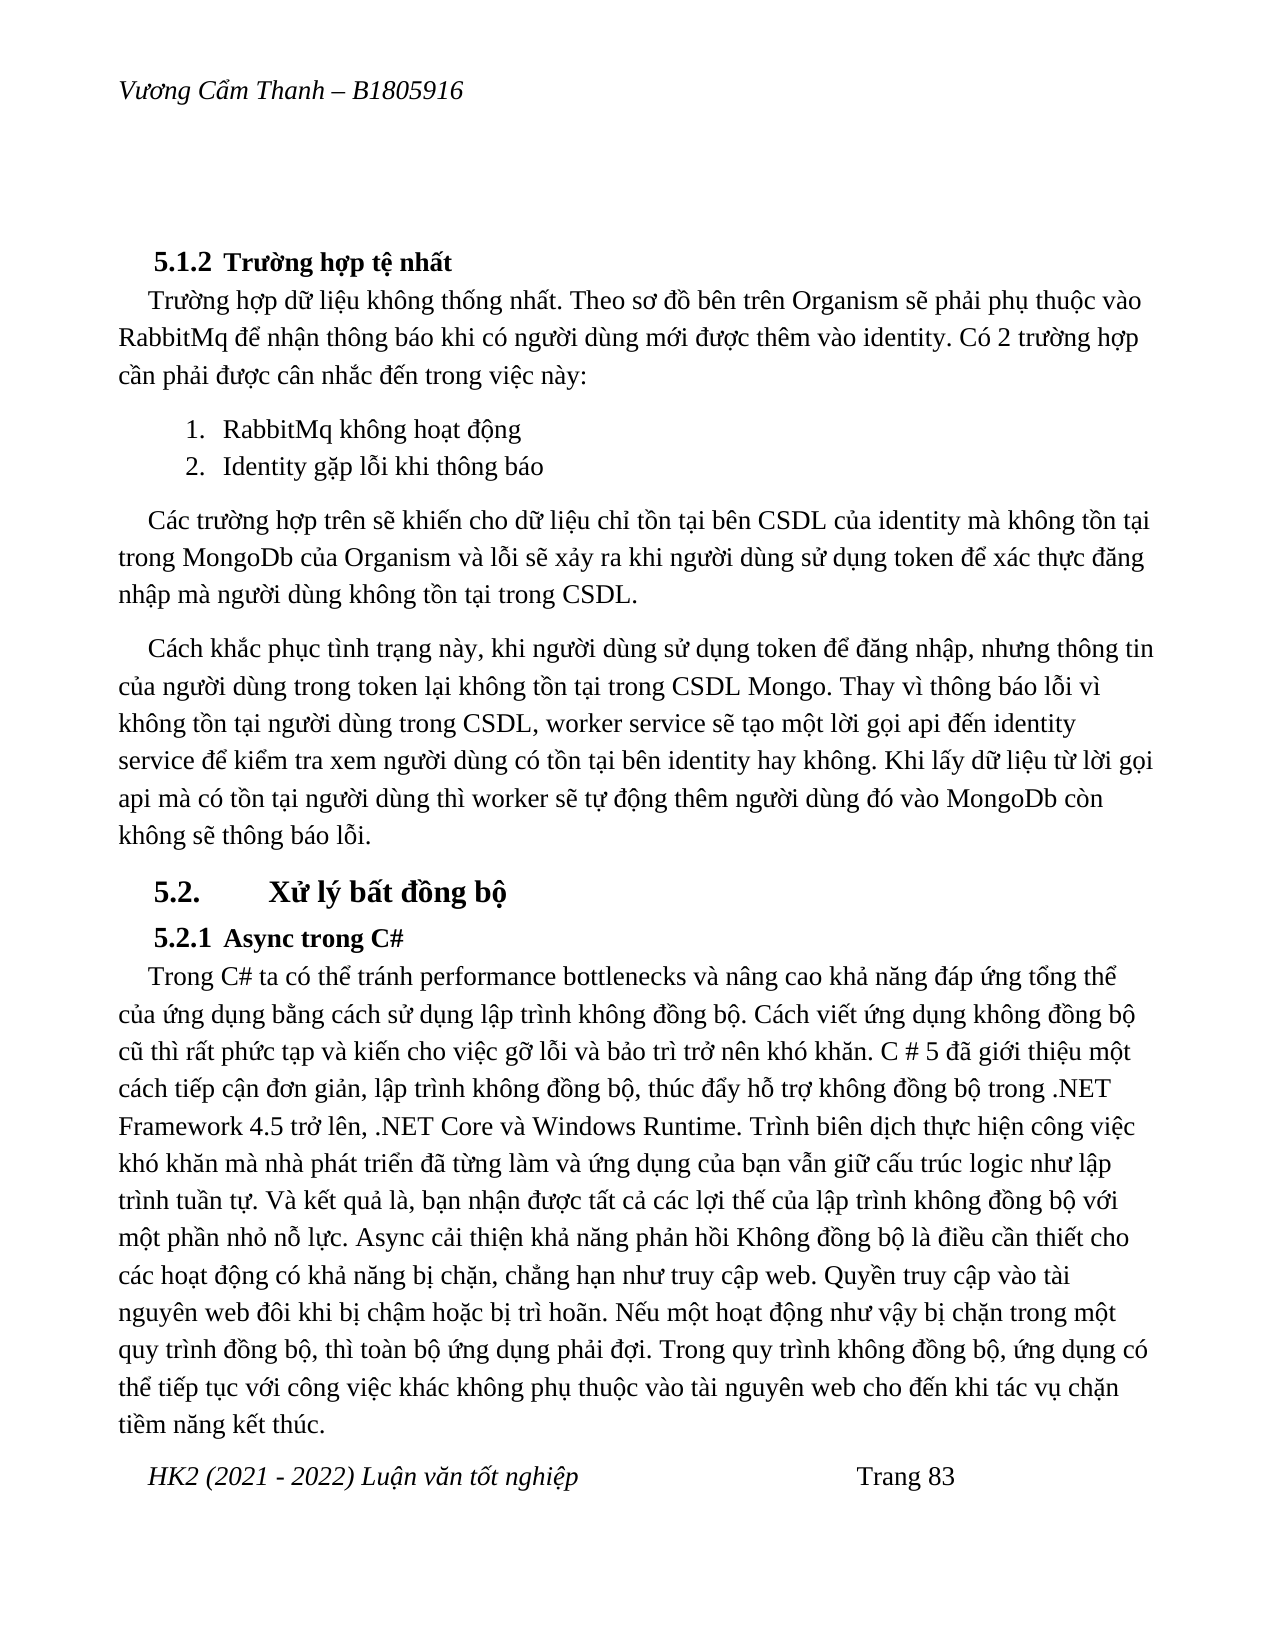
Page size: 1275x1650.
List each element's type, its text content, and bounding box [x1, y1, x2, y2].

text Các trường hợp trên sẽ khiến cho dữ liệu chỉ tồn tại bên CSDL của identity mà không tồn tại trong MongoDb của Organism và lỗi sẽ xảy ra khi người dùng sử dụng token để xác thực đăng nhập mà người dùng không tồn tại trong CSDL. [118, 504, 1157, 610]
list Identity gặp lỗi khi thông báo [185, 450, 1157, 481]
subtitle Trường hợp tệ nhất [153, 244, 1157, 278]
subtitle Xử lý bất đồng bộ [148, 873, 1157, 909]
text Cách khắc phục tình trạng này, khi người dùng sử dụng token để đăng nhập, nhưng thông tin của người dùng trong token lại không tồn tại trong CSDL Mongo. Thay vì thông báo lỗi vì không tồn tại người dùng trong CSDL, worker service sẽ tạo một lời gọi api đến identity service để kiểm tra xem người dùng có tồn tại bên identity hay không. Khi lấy dữ liệu từ lời gọi api mà có tồn tại người dùng thì worker sẽ tự động thêm người dùng đó vào MongoDb còn không sẽ thông báo lỗi. [118, 633, 1157, 850]
text Trong C# ta có thể tránh performance bottlenecks và nâng cao khả năng đáp ứng tổng thể của ứng dụng bằng cách sử dụng lập trình không đồng bộ. Cách viết ứng dụng không đồng bộ cũ thì rất phức tạp và kiến cho việc gỡ lỗi và bảo trì trở nên khó khăn. C # 5 đã giới thiệu một cách tiếp cận đơn giản, lập trình không đồng bộ, thúc đẩy hỗ trợ không đồng bộ trong .NET Framework 4.5 trở lên, .NET Core và Windows Runtime. Trình biên dịch thực hiện công việc khó khăn mà nhà phát triển đã từng làm và ứng dụng của bạn vẫn giữ cấu trúc logic như lập trình tuần tự. Và kết quả là, bạn nhận được tất cả các lợi thế của lập trình không đồng bộ với một phần nhỏ nỗ lực. Async cải thiện khả năng phản hồi Không đồng bộ là điều cần thiết cho các hoạt động có khả năng bị chặn, chẳng hạn như truy cập web. Quyền truy cập vào tài nguyên web đôi khi bị chậm hoặc bị trì hoãn. Nếu một hoạt động như vậy bị chặn trong một quy trình đồng bộ, thì toàn bộ ứng dụng phải đợi. Trong quy trình không đồng bộ, ứng dụng có thể tiếp tục với công việc khác không phụ thuộc vào tài nguyên web cho đến khi tác vụ chặn tiềm năng kết thúc. [118, 961, 1157, 1439]
subtitle Async trong C# [153, 920, 1157, 954]
list RabbitMq không hoạt động [185, 413, 1157, 444]
text Trường hợp dữ liệu không thống nhất. Theo sơ đồ bên trên Organism sẽ phải phụ thuộc vào RabbitMq để nhận thông báo khi có người dùng mới được thêm vào identity. Có 2 trường hợp cần phải được cân nhắc đến trong việc này: [118, 284, 1157, 390]
